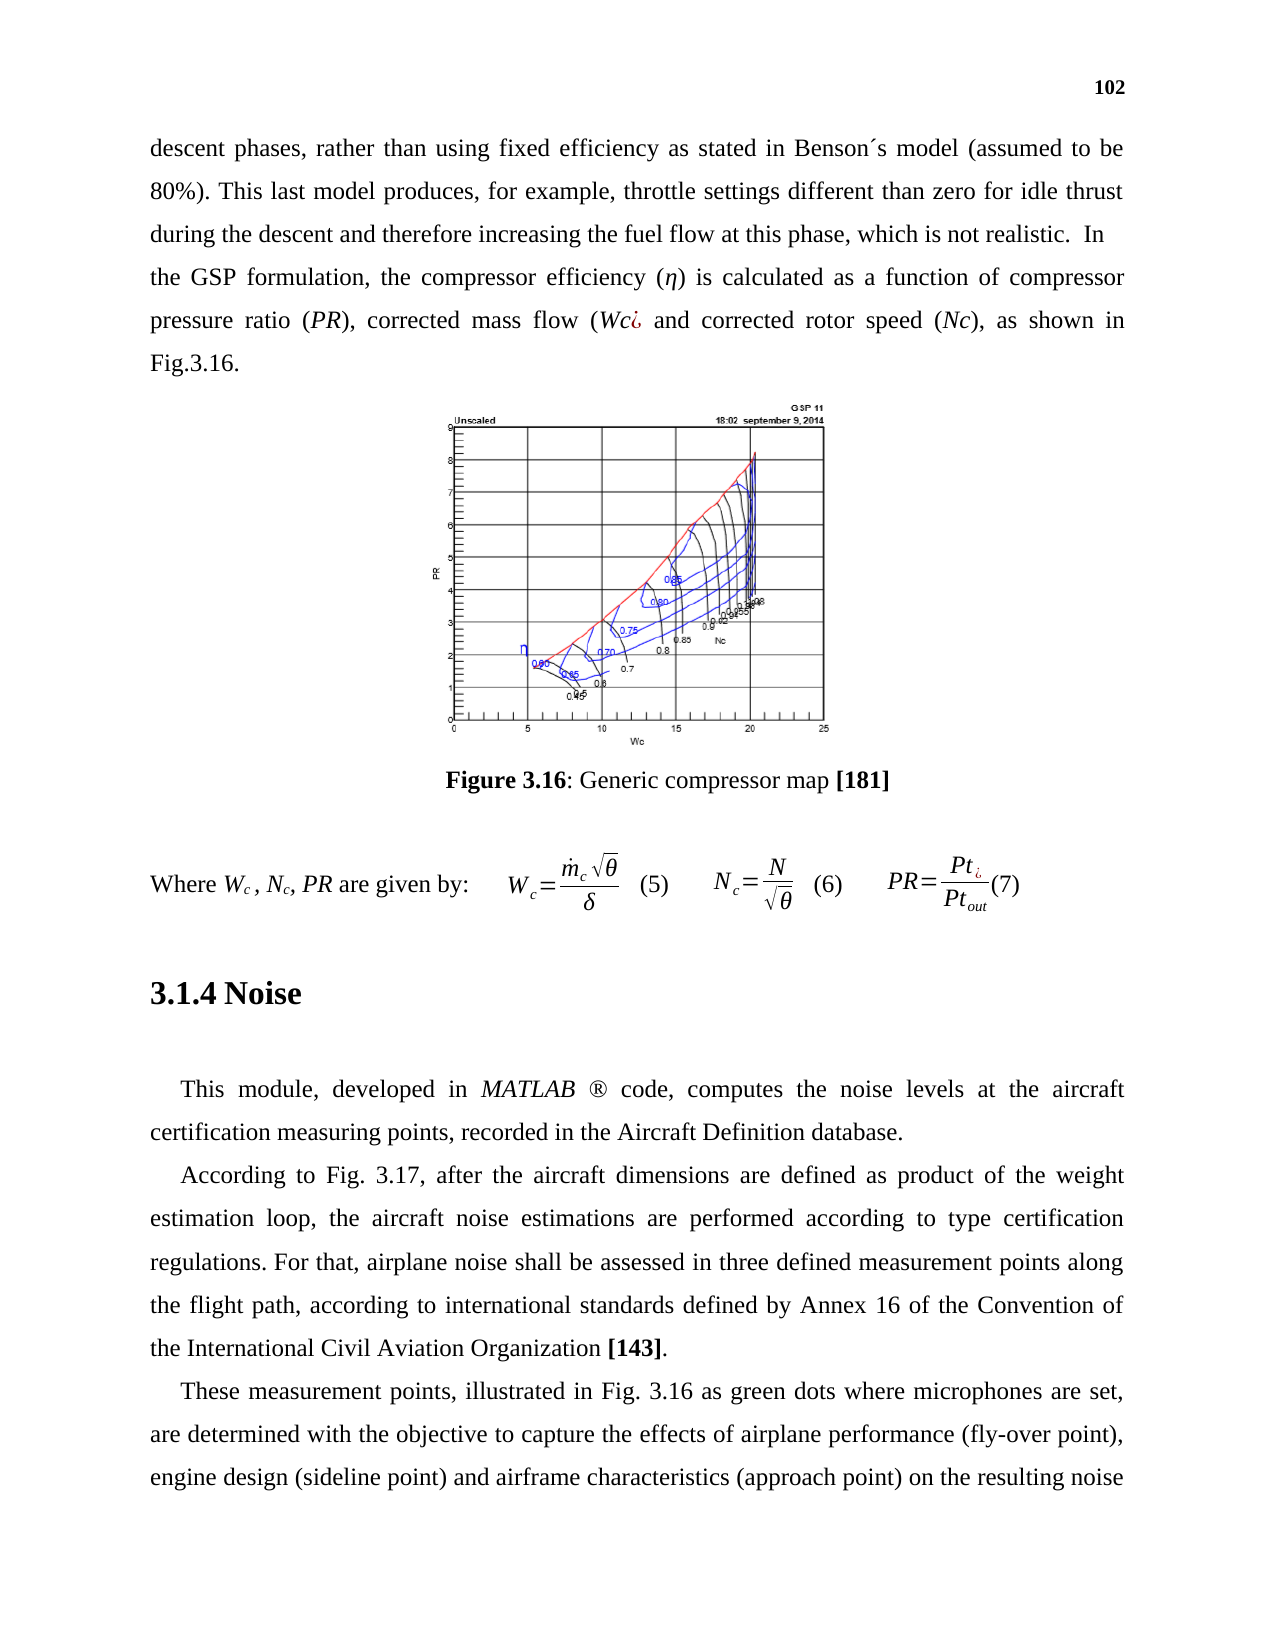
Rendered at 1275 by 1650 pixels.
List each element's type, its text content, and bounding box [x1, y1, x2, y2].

list According to Fig. 3.17, after the aircraft dimensions are defined as product of the weight estimation loop, the aircraft noise estimations are performed according to type certification regulations. For that, airplane noise shall be assessed in three defined measurement points along the flight path, according to international standards defined by Annex 16 of the Convention of the International Civil Aviation Organization . [150, 1160, 1125, 1362]
text Figure 3.16: Generic compressor map [180, 765, 1125, 794]
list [150, 1376, 1125, 1491]
text This module, developed in MATLAB ® code, computes the noise levels at the aircraft certification measuring points, recorded in the Aircraft Definition database. [150, 1074, 1125, 1146]
list Noise [150, 973, 1125, 1012]
text Where Wc , Nc, PR are given by: (5) (6) (7) [150, 851, 1125, 916]
picture [406, 391, 869, 753]
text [150, 133, 1125, 377]
